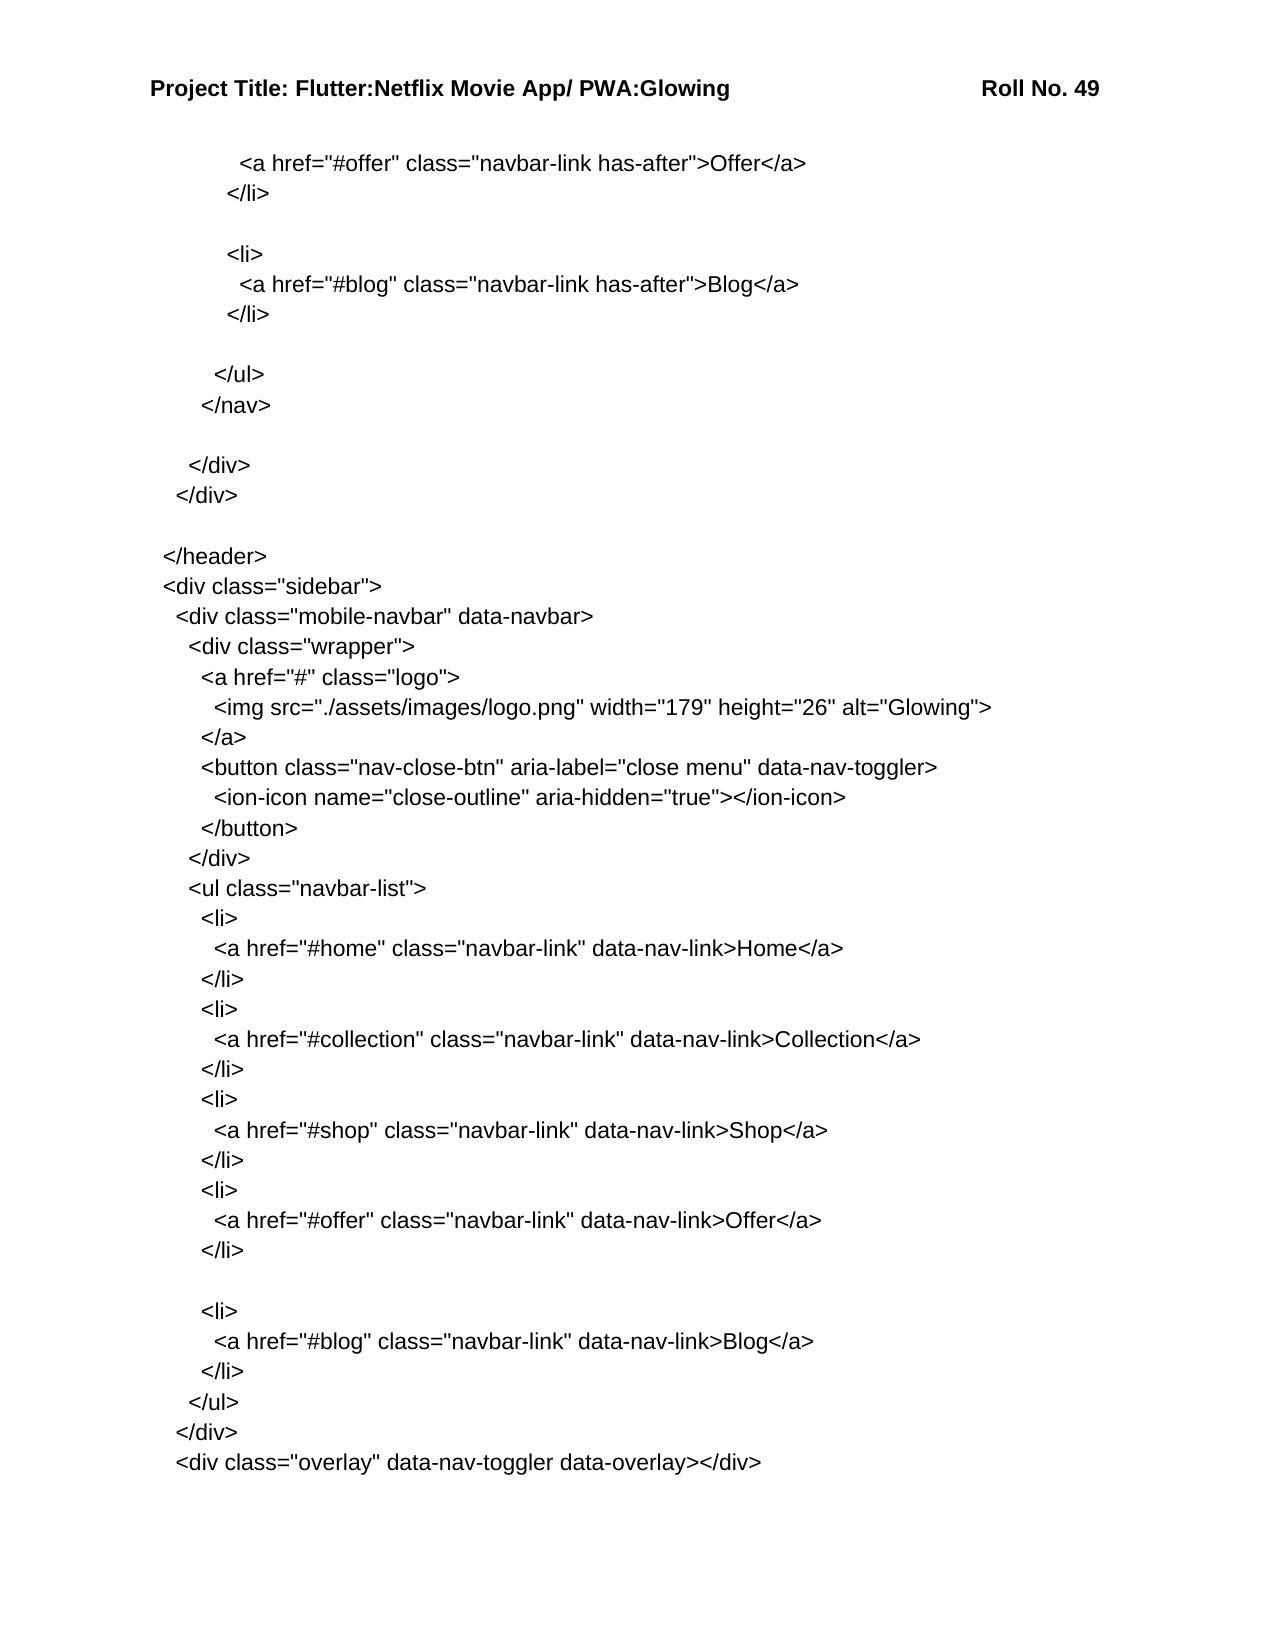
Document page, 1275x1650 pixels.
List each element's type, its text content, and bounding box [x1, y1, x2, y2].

text <ion-icon name="close-outline" aria-hidden="true"></ion-icon> [150, 784, 1125, 811]
text </div> [150, 482, 1125, 509]
text </nav> [150, 392, 1125, 418]
text </div> [150, 452, 1125, 478]
text <a href="#blog" class="navbar-link" data-nav-link>Blog</a> [150, 1328, 1125, 1354]
text <ul class="navbar-list"> [150, 875, 1125, 901]
text </ul> [150, 1388, 1125, 1415]
text </li> [150, 1147, 1125, 1173]
text <button class="nav-close-btn" aria-label="close menu" data-nav-toggler> [150, 754, 1125, 781]
text <a href="#home" class="navbar-link" data-nav-link>Home</a> [150, 935, 1125, 962]
text <a href="#shop" class="navbar-link" data-nav-link>Shop</a> [150, 1117, 1125, 1143]
text </li> [150, 1056, 1125, 1083]
text <li> [150, 1177, 1125, 1203]
text <div class="wrapper"> [150, 633, 1125, 660]
text <li> [150, 996, 1125, 1022]
text <li> [150, 241, 1125, 267]
text <a href="#collection" class="navbar-link" data-nav-link>Collection</a> [150, 1026, 1125, 1052]
text <li> [150, 905, 1125, 932]
text <div class="mobile-navbar" data-navbar> [150, 603, 1125, 629]
text </div> [150, 845, 1125, 871]
text <a href="#blog" class="navbar-link has-after">Blog</a> [150, 271, 1125, 297]
text </a> [150, 724, 1125, 750]
text <a href="#" class="logo"> [150, 663, 1125, 690]
text </li> [150, 1237, 1125, 1264]
text </button> [150, 814, 1125, 841]
text </header> [150, 543, 1125, 569]
text </li> [150, 966, 1125, 992]
text </li> [150, 301, 1125, 327]
text </ul> [150, 361, 1125, 388]
text </div> [150, 1419, 1125, 1445]
text </li> [150, 180, 1125, 207]
text </li> [150, 1358, 1125, 1385]
text <li> [150, 1086, 1125, 1113]
text <a href="#offer" class="navbar-link" data-nav-link>Offer</a> [150, 1207, 1125, 1234]
text <li> [150, 1298, 1125, 1324]
text <div class="sidebar"> [150, 573, 1125, 599]
text <a href="#offer" class="navbar-link has-after">Offer</a> [150, 150, 1125, 176]
text <img src="./assets/images/logo.png" width="179" height="26" alt="Glowing"> [150, 694, 1125, 720]
text <div class="overlay" data-nav-toggler data-overlay></div> [150, 1449, 1125, 1475]
